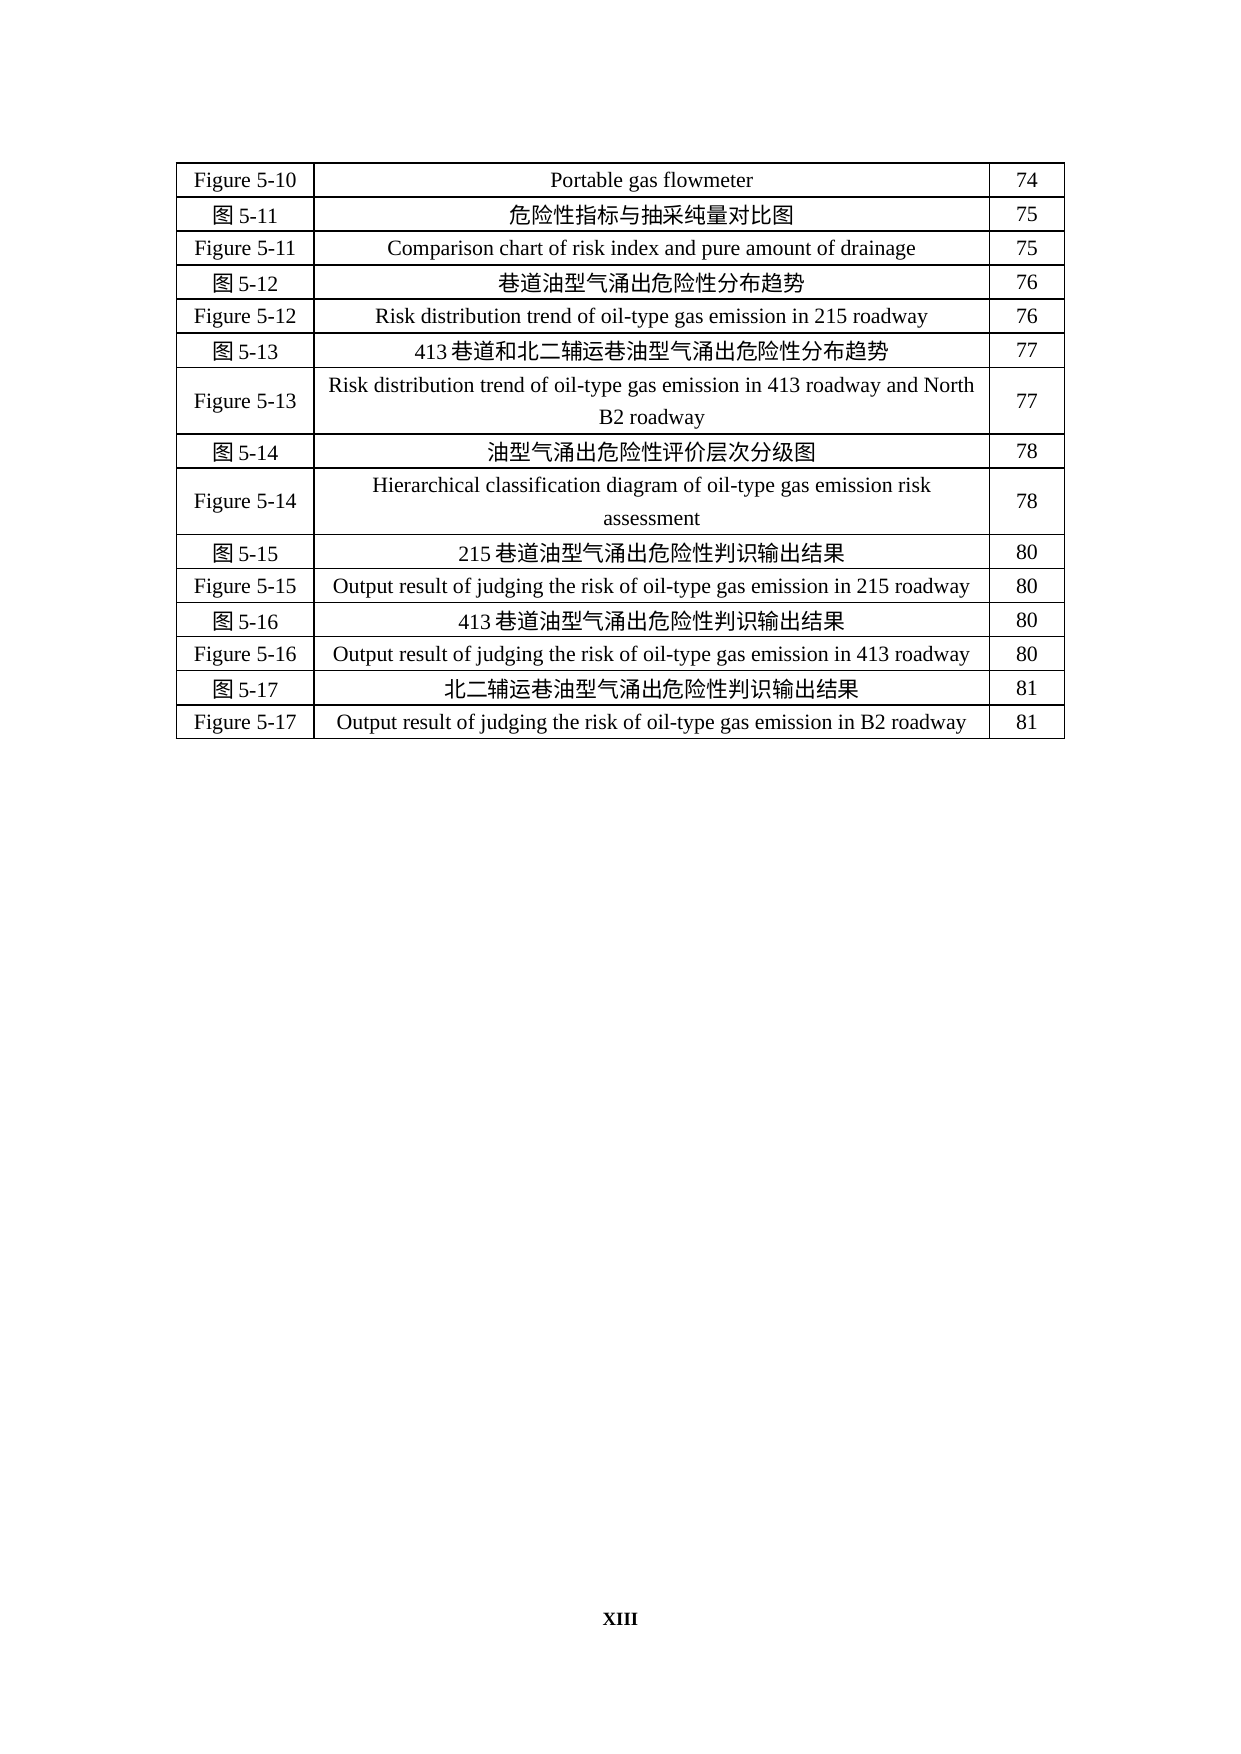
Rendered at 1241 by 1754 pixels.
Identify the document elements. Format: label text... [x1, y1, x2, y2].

table_cell Risk distribution trend of oil-type gas emission in 215 roadway [315, 300, 989, 332]
table_cell Figure 5-16 [177, 637, 313, 670]
table_cell 危险性指标与抽采纯量对比图 [315, 198, 989, 230]
table_cell 81 [990, 671, 1064, 704]
table_cell 图5-11 [177, 198, 313, 230]
table_cell Output result of judging the risk of oil-type gas emission in B2 roadway [315, 706, 989, 738]
table_cell 77 [990, 334, 1064, 366]
table_cell 74 [990, 164, 1064, 196]
table_cell Figure 5-14 [177, 469, 313, 533]
table_cell 413巷道油型气涌出危险性判识输出结果 [315, 603, 989, 636]
table_cell Risk distribution trend of oil-type gas emission in 413 roadway and North B2 roadway [315, 368, 989, 433]
table_cell 80 [990, 569, 1064, 602]
table_cell 图5-12 [177, 266, 313, 298]
table_cell 77 [990, 368, 1064, 433]
table_cell 巷道油型气涌出危险性分布趋势 [315, 266, 989, 298]
table_cell 80 [990, 535, 1064, 568]
table_cell 图5-14 [177, 435, 313, 467]
table_cell 80 [990, 637, 1064, 670]
table_cell 油型气涌出危险性评价层次分级图 [315, 435, 989, 467]
table_cell 80 [990, 603, 1064, 636]
table_cell 图5-15 [177, 535, 313, 568]
table_cell Figure 5-13 [177, 368, 313, 433]
table_cell Output result of judging the risk of oil-type gas emission in 413 roadway [315, 637, 989, 670]
table_cell 215巷道油型气涌出危险性判识输出结果 [315, 535, 989, 568]
table_cell 78 [990, 435, 1064, 467]
table_cell 75 [990, 198, 1064, 230]
table_cell 75 [990, 232, 1064, 264]
table_cell 413巷道和北二辅运巷油型气涌出危险性分布趋势 [315, 334, 989, 366]
table_cell Figure 5-12 [177, 300, 313, 332]
table_cell Portable gas flowmeter [315, 164, 989, 196]
table_cell 图5-13 [177, 334, 313, 366]
table_cell Figure 5-15 [177, 569, 313, 602]
table_cell 图5-16 [177, 603, 313, 636]
table_cell 81 [990, 706, 1064, 738]
table_cell 76 [990, 266, 1064, 298]
table_cell Output result of judging the risk of oil-type gas emission in 215 roadway [315, 569, 989, 602]
table_cell 图5-17 [177, 671, 313, 704]
table_cell 76 [990, 300, 1064, 332]
table_cell Figure 5-10 [177, 164, 313, 196]
table_cell 78 [990, 469, 1064, 533]
table_cell 北二辅运巷油型气涌出危险性判识输出结果 [315, 671, 989, 704]
table_cell Comparison chart of risk index and pure amount of drainage [315, 232, 989, 264]
table_cell Figure 5-11 [177, 232, 313, 264]
table_cell Hierarchical classification diagram of oil-type gas emission risk assessment [315, 469, 989, 533]
table_cell Figure 5-17 [177, 706, 313, 738]
